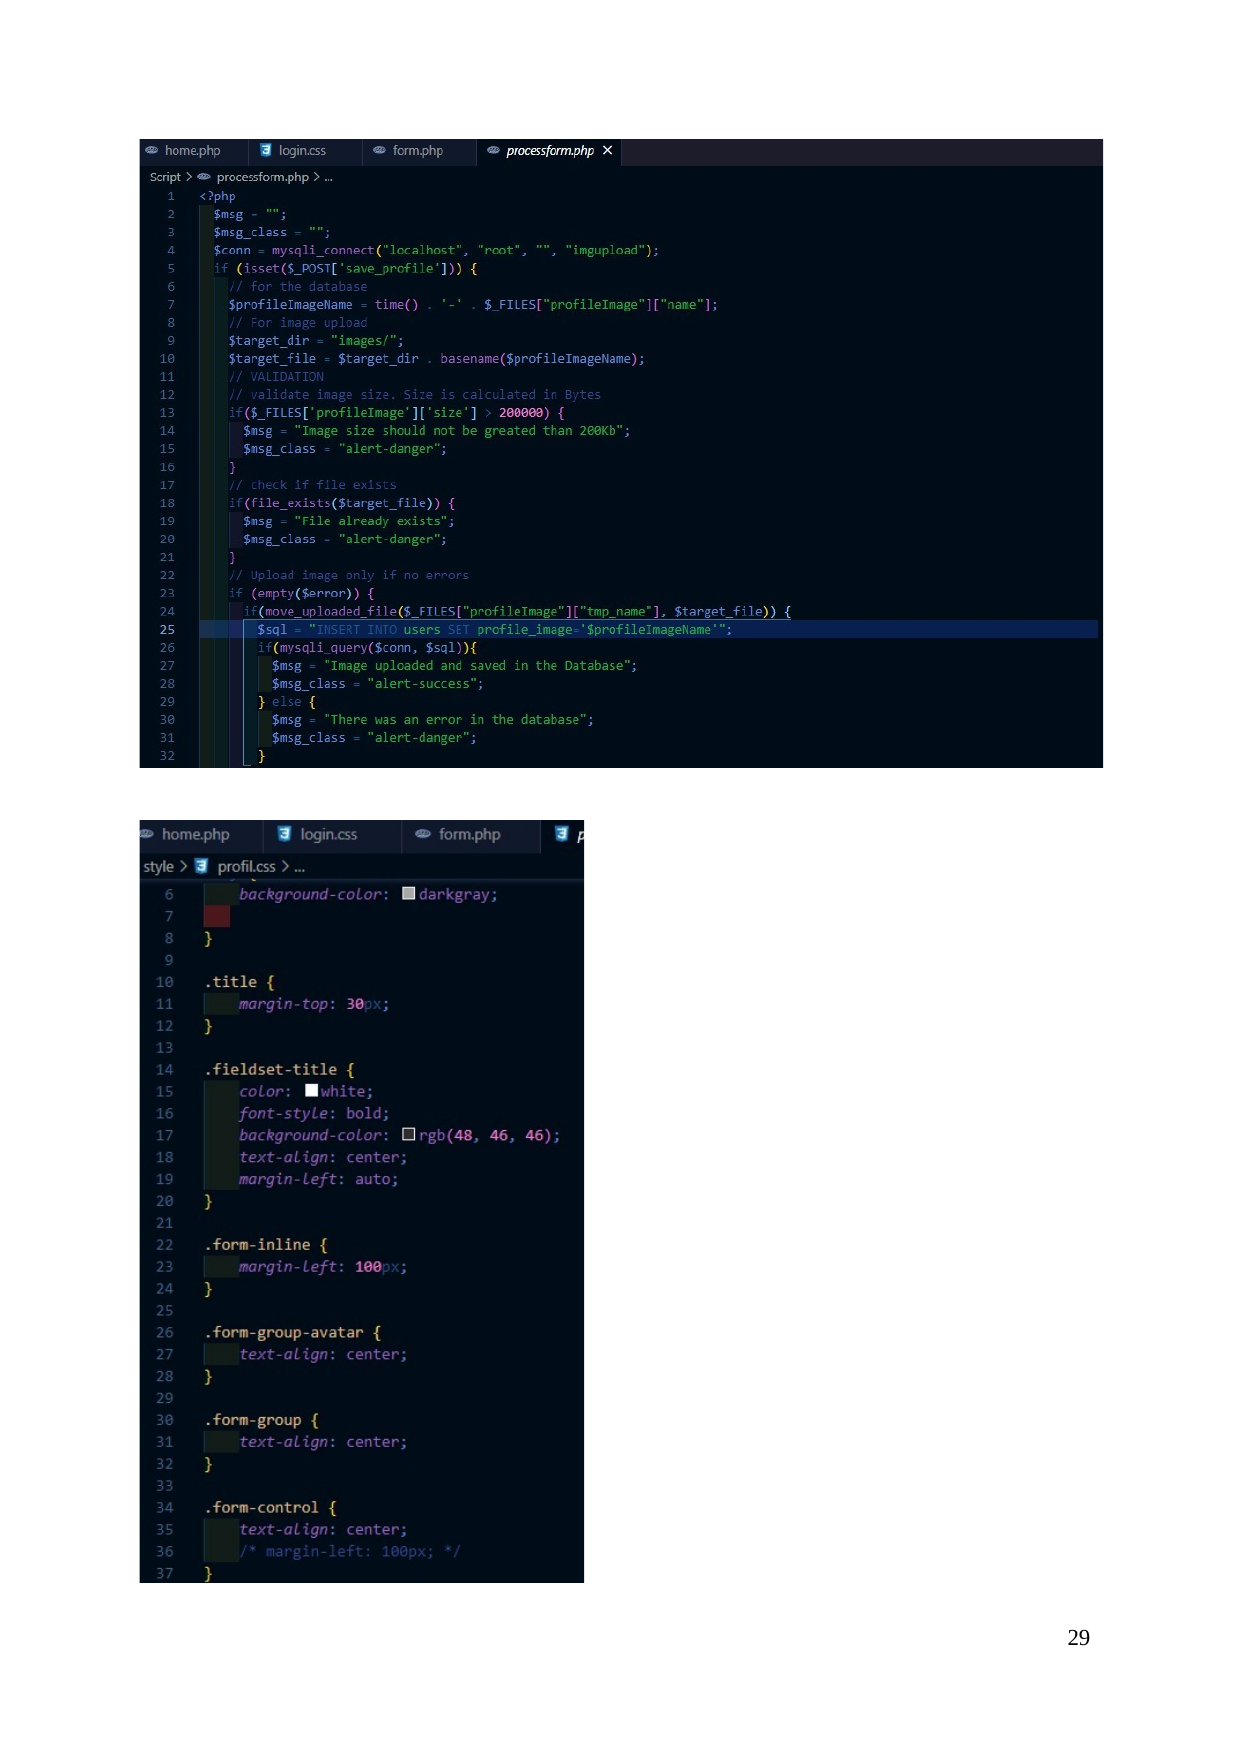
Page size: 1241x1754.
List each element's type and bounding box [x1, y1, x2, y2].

picture [139, 139, 1104, 768]
picture [139, 820, 585, 1583]
